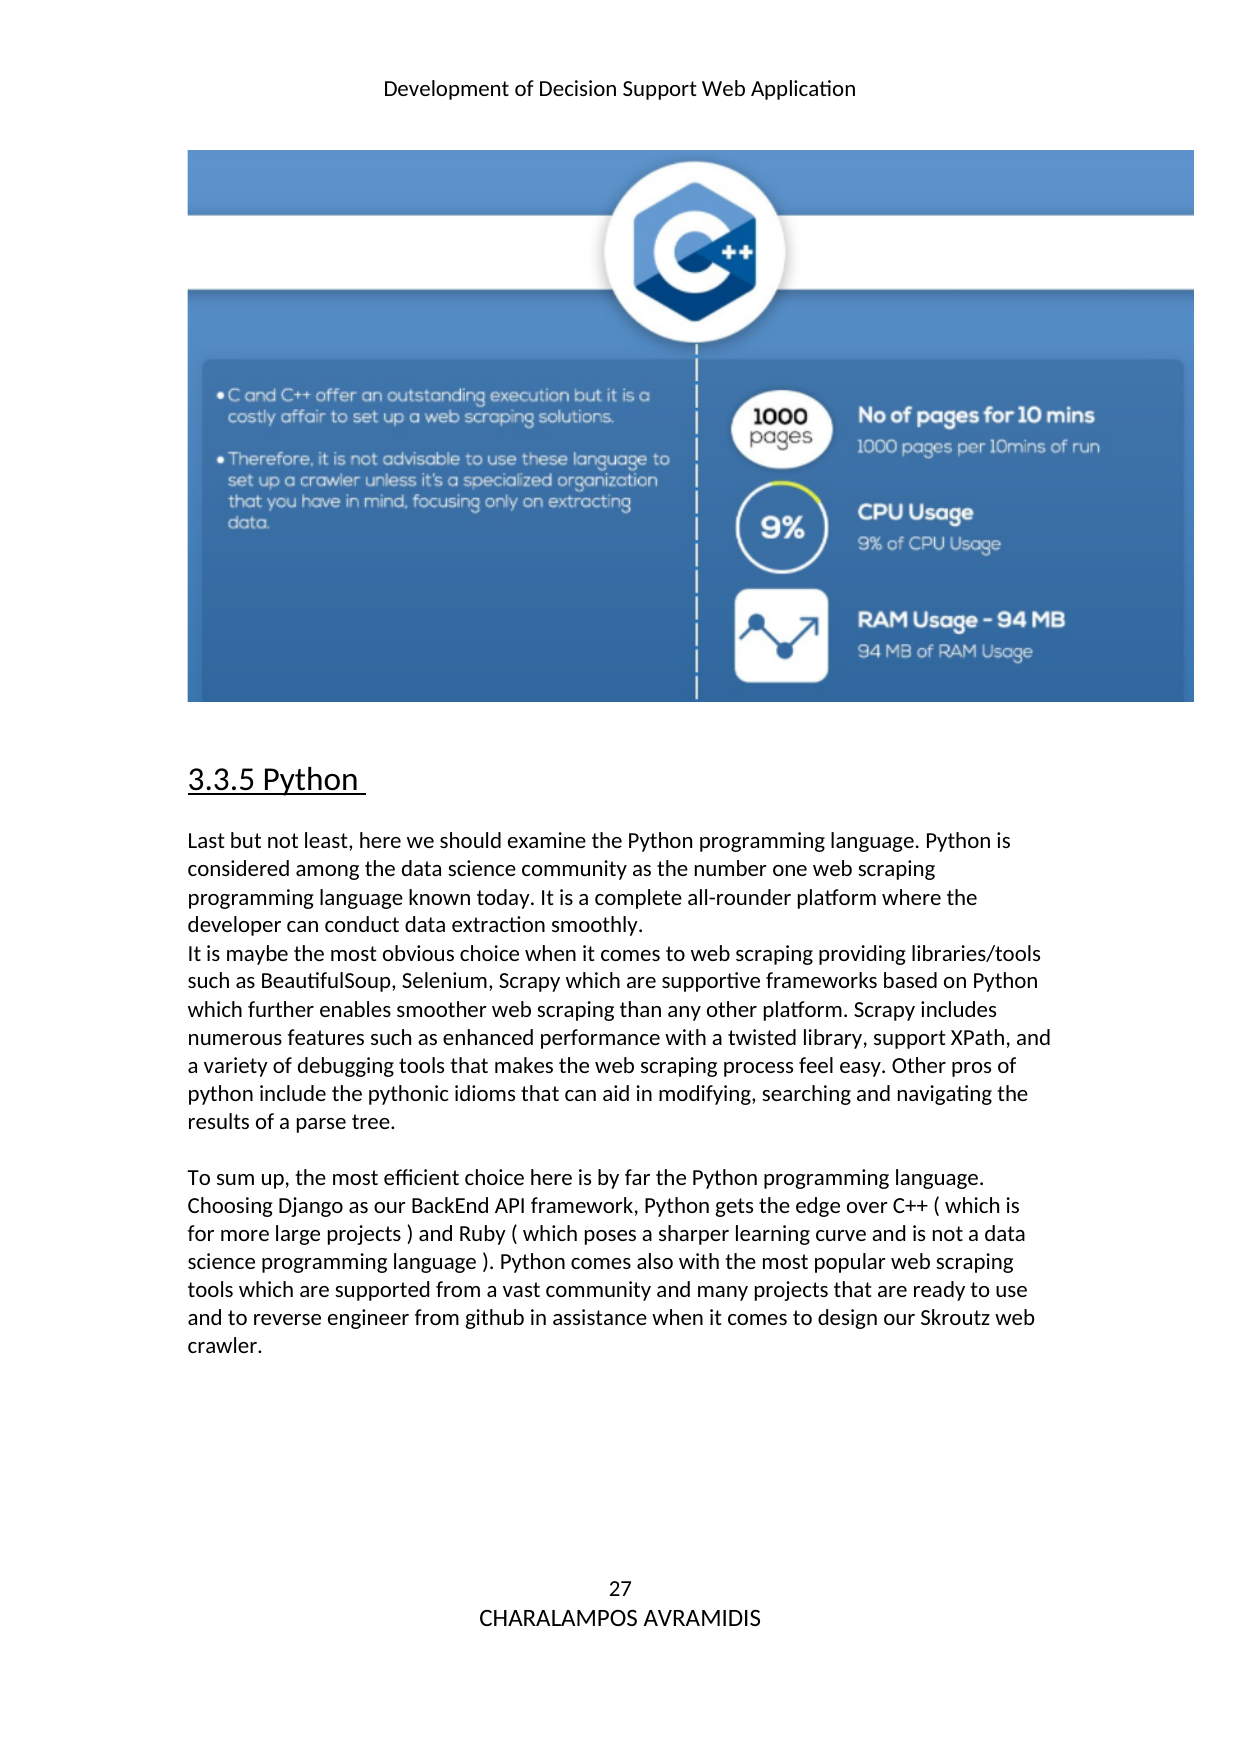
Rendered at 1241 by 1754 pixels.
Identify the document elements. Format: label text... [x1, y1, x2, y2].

text Last but not least, here we should examine the Python programming language. Python is considered among the data science community as the number one web scraping programming language known today. It is a complete all-rounder platform where the developer can conduct data extraction smoothly. [187, 827, 1053, 939]
text To sum up, the most efficient choice here is by far the Python programming language. Choosing Django as our BackEnd API framework, Python gets the edge over C++ ( which is for more large projects ) and Ruby ( which poses a sharper learning curve and is not a data science programming language ). Python comes also with the most popular web scraping tools which are supported from a vast community and many projects that are ready to use and to reverse engineer from github in assistance when it comes to design our Skroutz web crawler. [187, 1163, 1053, 1359]
text 3.3.5 Python [187, 758, 1053, 798]
picture [187, 150, 1194, 702]
text It is maybe the most obvious choice when it comes to web scraping providing libraries/tools such as BeautifulSoup, Selenium, Scrapy which are supportive frameworks based on Python which further enables smoother web scraping than any other platform. Scrapy includes numerous features such as enhanced performance with a twisted library, support XPath, and a variety of debugging tools that makes the web scraping process feel easy. Other pros of python include the pythonic idioms that can aid in modifying, searching and navigating the results of a parse tree. [187, 939, 1053, 1135]
